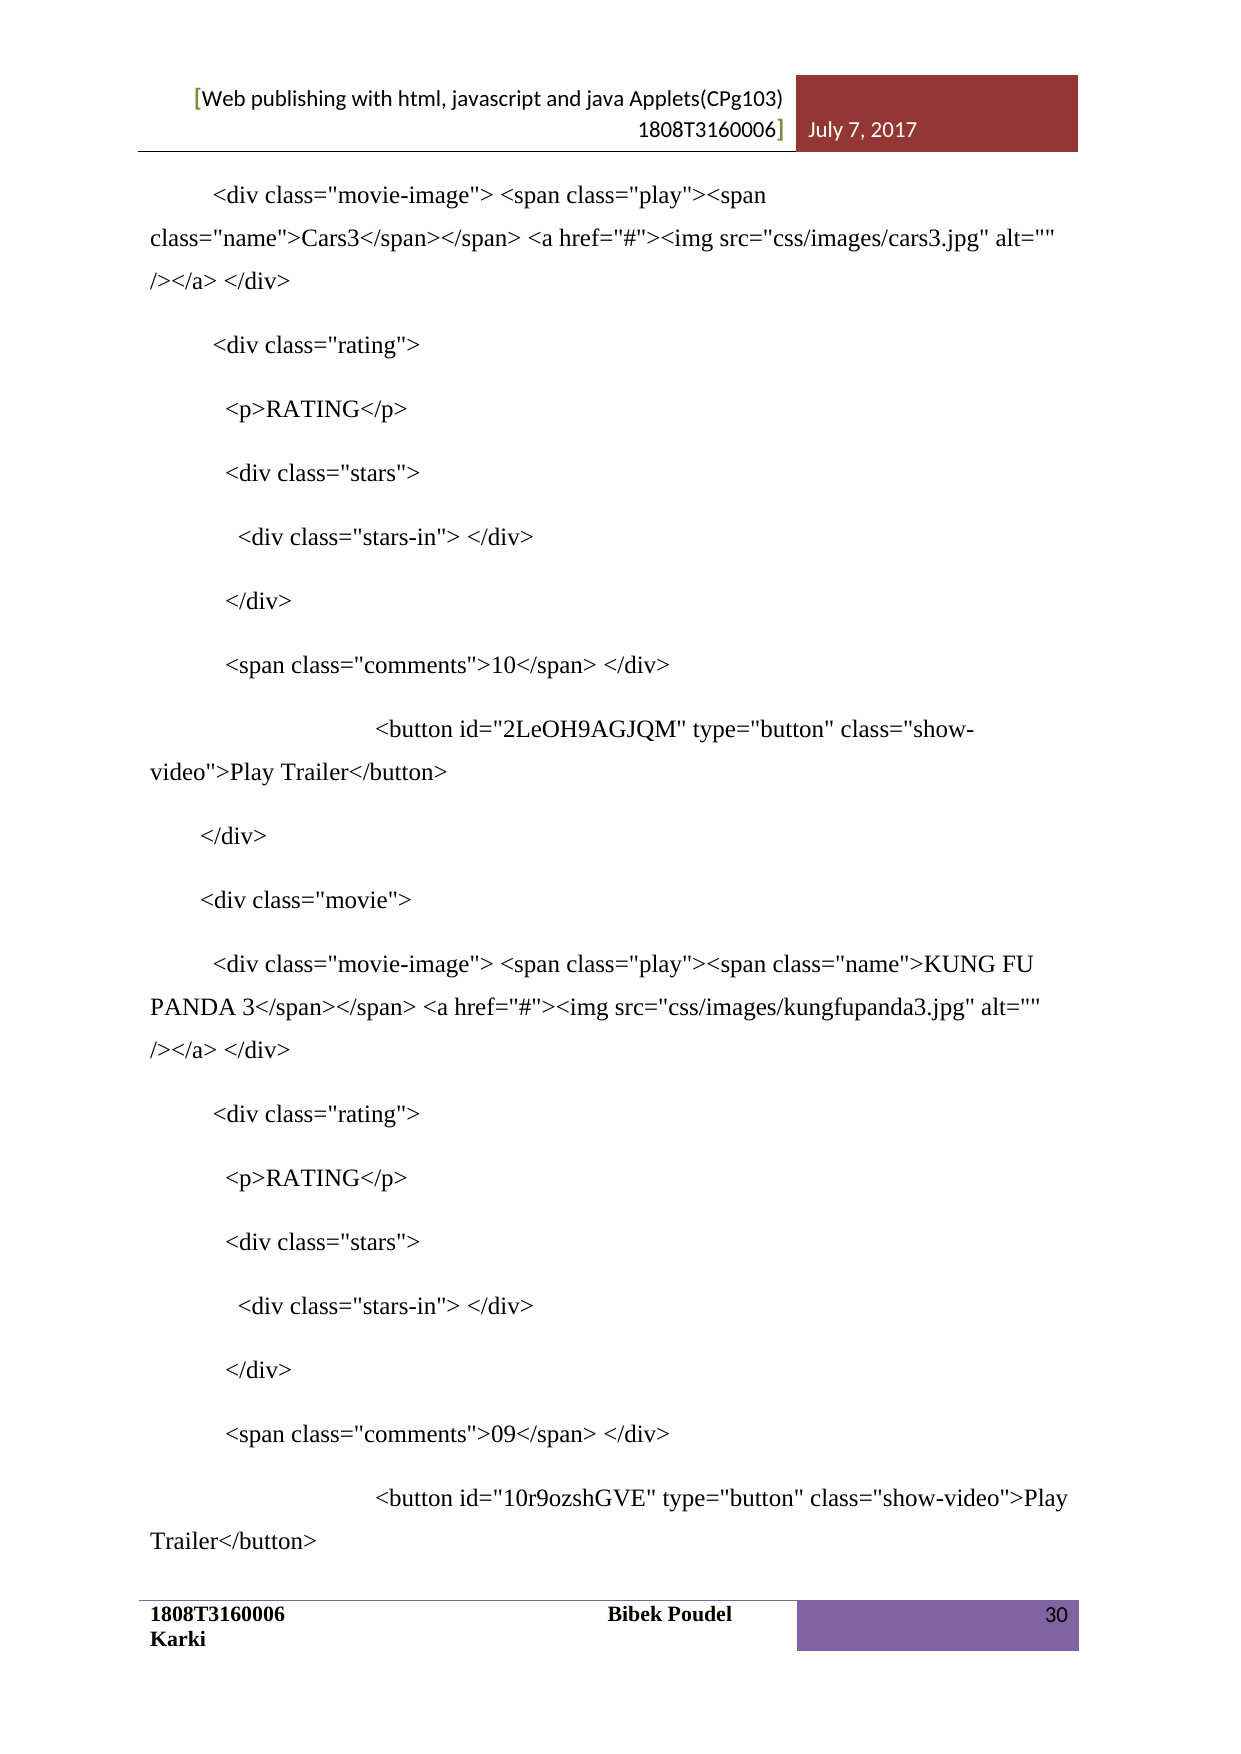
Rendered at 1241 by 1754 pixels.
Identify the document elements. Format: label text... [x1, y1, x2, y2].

text <button id="10r9ozshGVE" type="button" class="show-video">Play Trailer</button> [150, 1483, 1090, 1555]
text <p>RATING</p> [150, 1163, 1090, 1192]
text <button id="2LeOH9AGJQM" type="button" class="show-video">Play Trailer</button> [150, 714, 1090, 786]
text <p>RATING</p> [150, 394, 1090, 423]
text </div> [150, 821, 1090, 850]
text <div class="rating"> [150, 330, 1090, 359]
text <div class="stars-in"> </div> [150, 1291, 1090, 1320]
text <div class="rating"> [150, 1099, 1090, 1128]
text <span class="comments">09</span> </div> [150, 1419, 1090, 1448]
text <div class="stars"> [150, 1227, 1090, 1256]
text <div class="stars"> [150, 458, 1090, 487]
text <span class="comments">10</span> </div> [150, 650, 1090, 679]
text <div class="movie-image"> <span class="play"><span class="name">KUNG FU PANDA 3</span></span> <a href="#"><img src="css/images/kungfupanda3.jpg" alt="" /></a> </div> [150, 949, 1090, 1064]
text </div> [150, 586, 1090, 615]
text <div class="stars-in"> </div> [150, 522, 1090, 551]
text </div> [150, 1355, 1090, 1384]
text <div class="movie-image"> <span class="play"><span class="name">Cars3</span></span> <a href="#"><img src="css/images/cars3.jpg" alt="" /></a> </div> [150, 180, 1090, 295]
text <div class="movie"> [150, 885, 1090, 914]
